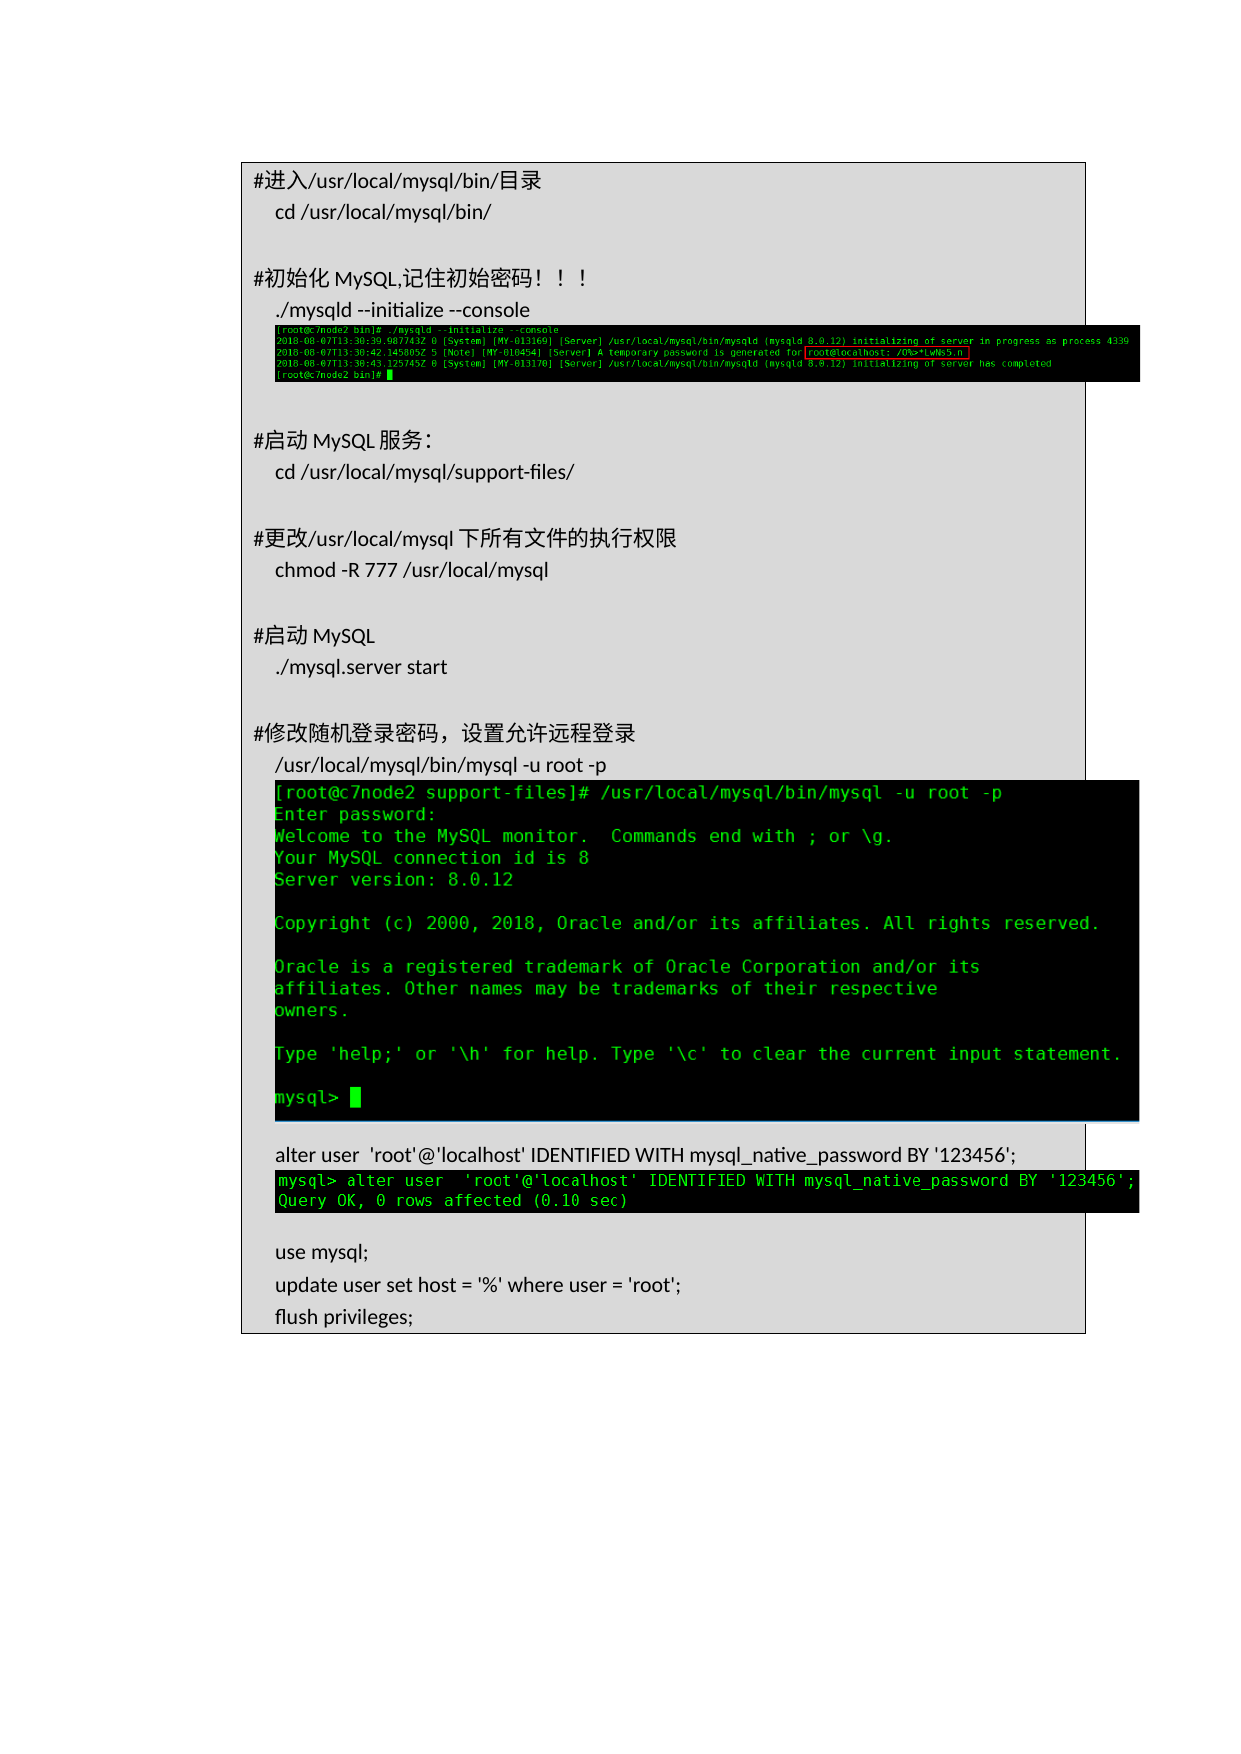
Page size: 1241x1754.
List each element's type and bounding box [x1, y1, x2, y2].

table_header [242, 163, 1085, 1333]
picture [275, 780, 1140, 1124]
picture [275, 1170, 1140, 1213]
picture [275, 325, 1141, 382]
